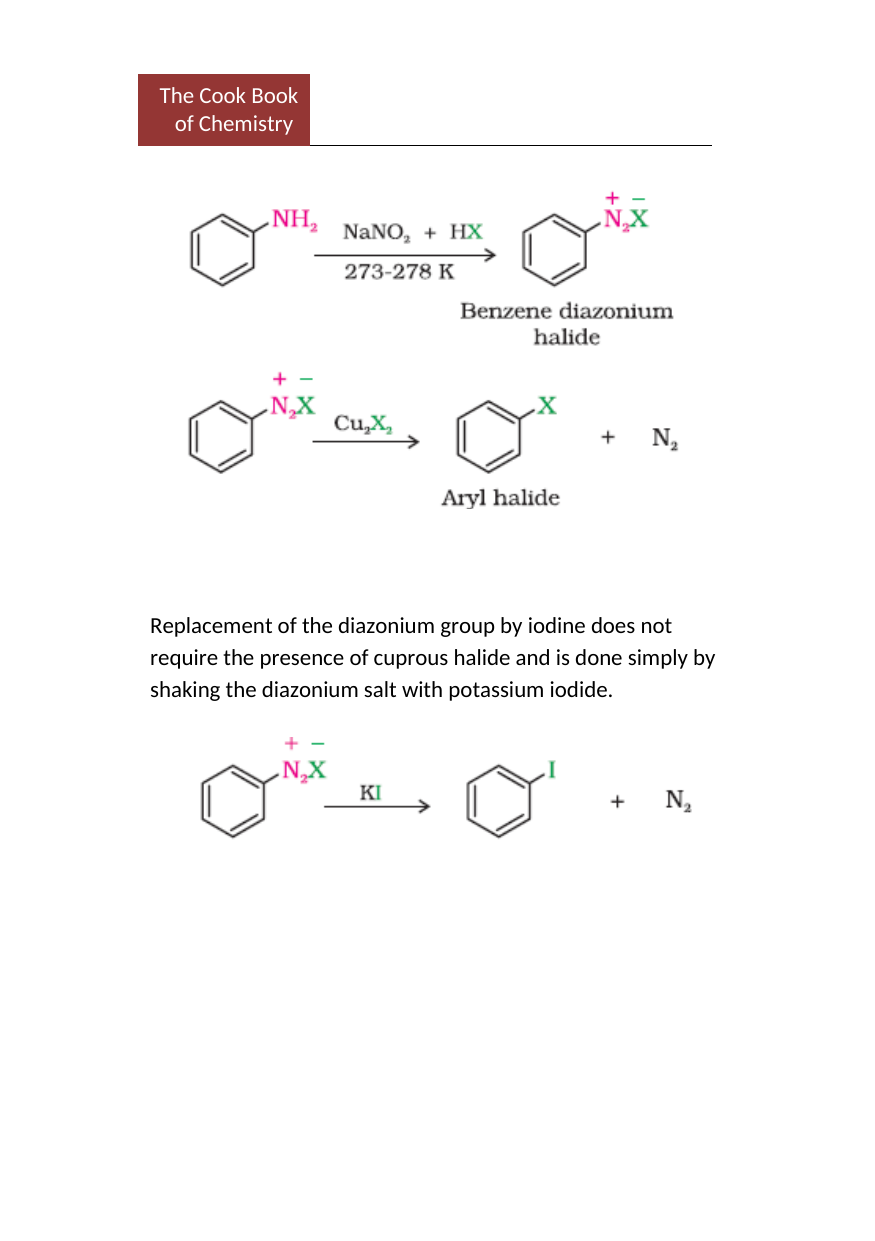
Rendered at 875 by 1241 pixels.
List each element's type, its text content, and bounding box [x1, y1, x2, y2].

text Replacement of the diazonium group by iodine does not require the presence of cuprous halide and is done simply by shaking the diazonium salt with potassium iodide. [150, 611, 724, 704]
